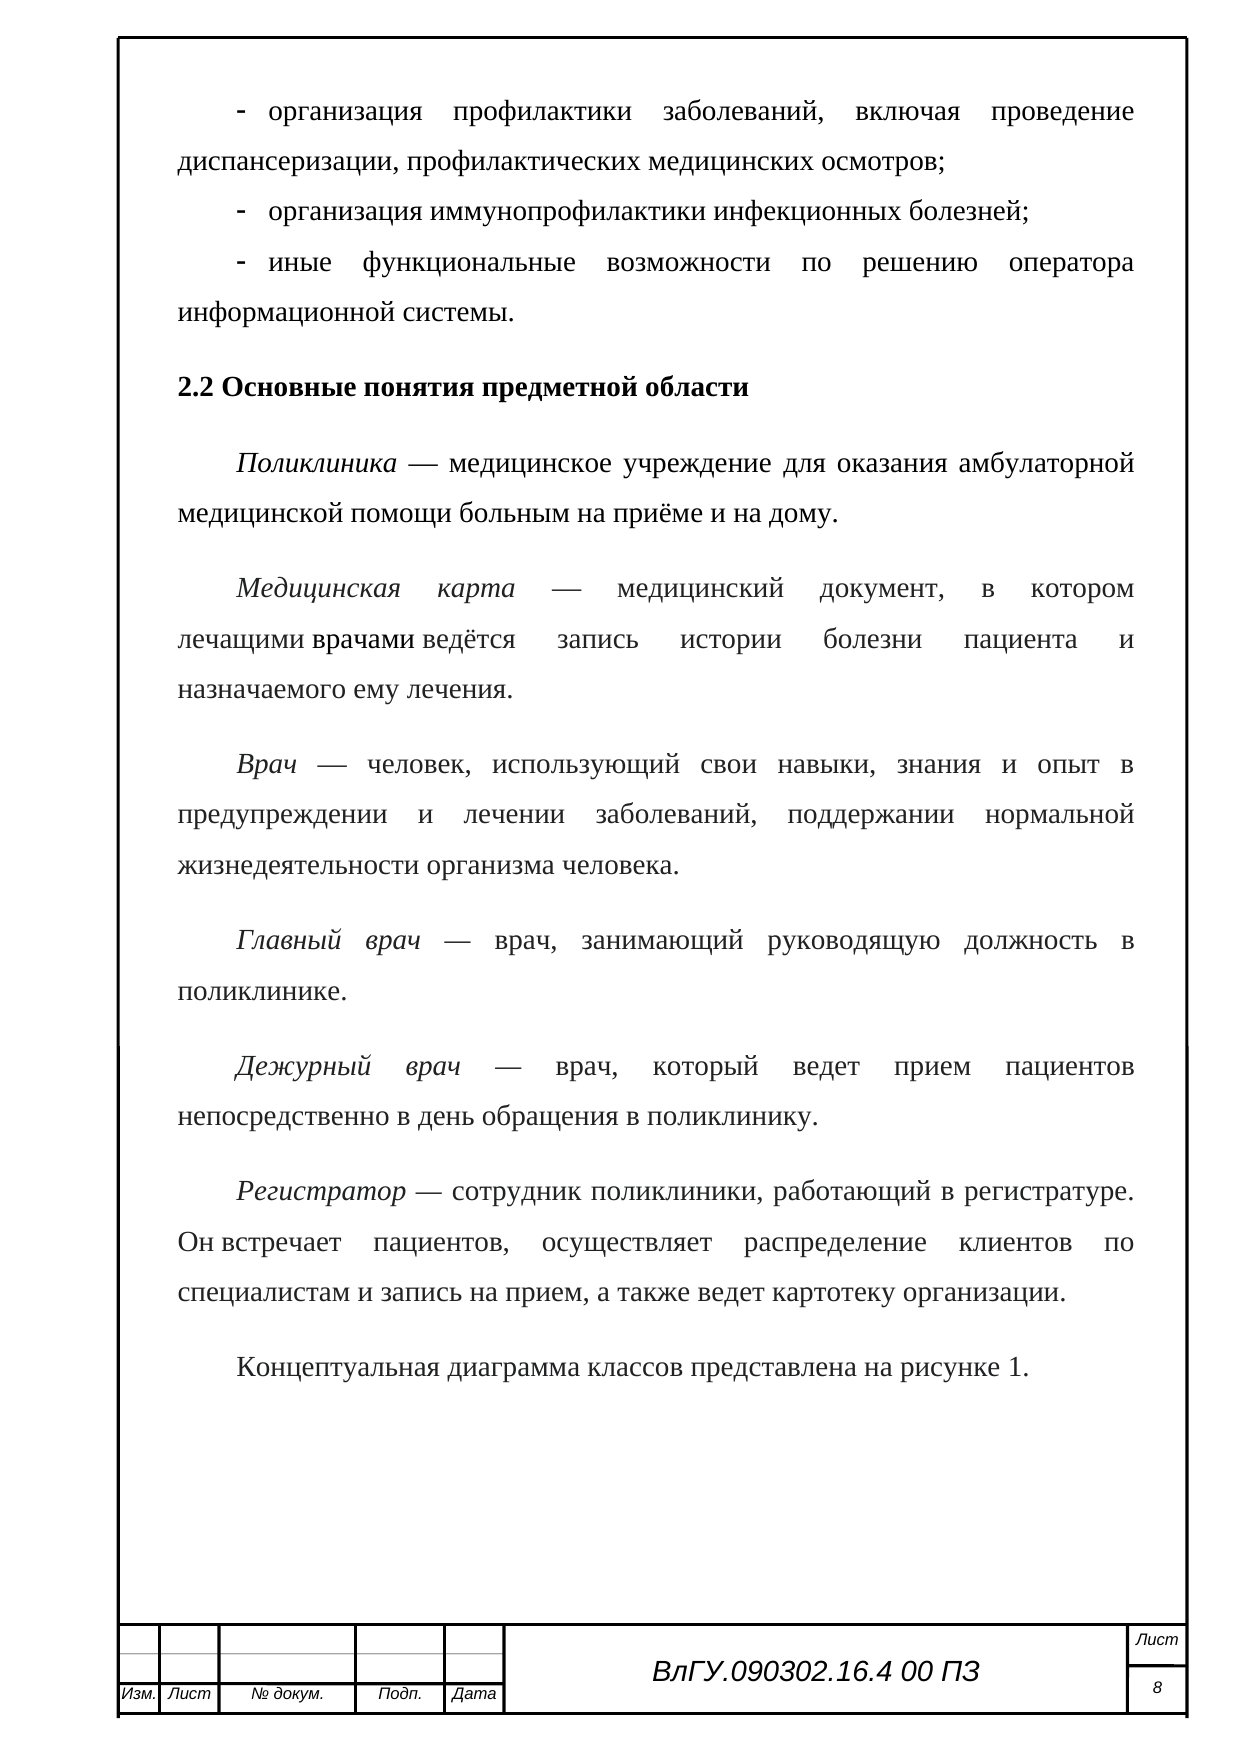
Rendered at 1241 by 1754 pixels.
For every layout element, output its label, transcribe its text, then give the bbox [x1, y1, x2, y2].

subtitle 2.2 Основные понятия предметной области [118, 369, 1194, 403]
text Дежурный врач — врач, который ведет прием пациентов непосредственно в день обращения в поликлинику. [177, 1048, 1135, 1132]
list организация профилактики заболеваний, включая проведение диспансеризации, профилактических медицинских осмотров; [177, 93, 1135, 177]
text Регистратор — сотрудник поликлиники, работающий в регистратуре. Он встречает пациентов, осуществляет распределение клиентов по специалистам и запись на прием, а также ведет картотеку организации. [177, 1257, 1135, 1308]
text Медицинская карта — медицинский документ, в котором лечащими врачами ведётся запись истории болезни пациента и назначаемого ему лечения. [177, 570, 1135, 704]
text Поликлиника — медицинское учреждение для оказания амбулаторной медицинской помощи больным на приёме и на дому. [177, 445, 1135, 529]
text Врач — человек, использующий свои навыки, знания и опыт в предупреждении и лечении заболеваний, поддержании нормальной жизнедеятельности организма человека. [177, 746, 1135, 797]
text Концептуальная диаграмма классов представлена на рисунке 1. [177, 1349, 1135, 1383]
text Врач — человек, использующий свои навыки, знания и опыт в предупреждении и лечении заболеваний, поддержании нормальной жизнедеятельности организма человека. [177, 830, 1135, 881]
list иные функциональные возможности по решению оператора информационной системы. [177, 244, 1135, 328]
text Регистратор — сотрудник поликлиники, работающий в регистратуре. Он встречает пациентов, осуществляет распределение клиентов по специалистам и запись на прием, а также ведет картотеку организации. [177, 1173, 1135, 1224]
list организация иммунопрофилактики инфекционных болезней; [177, 193, 1135, 227]
text Главный врач — врач, занимающий руководящую должность в поликлинике. [177, 922, 1135, 1006]
